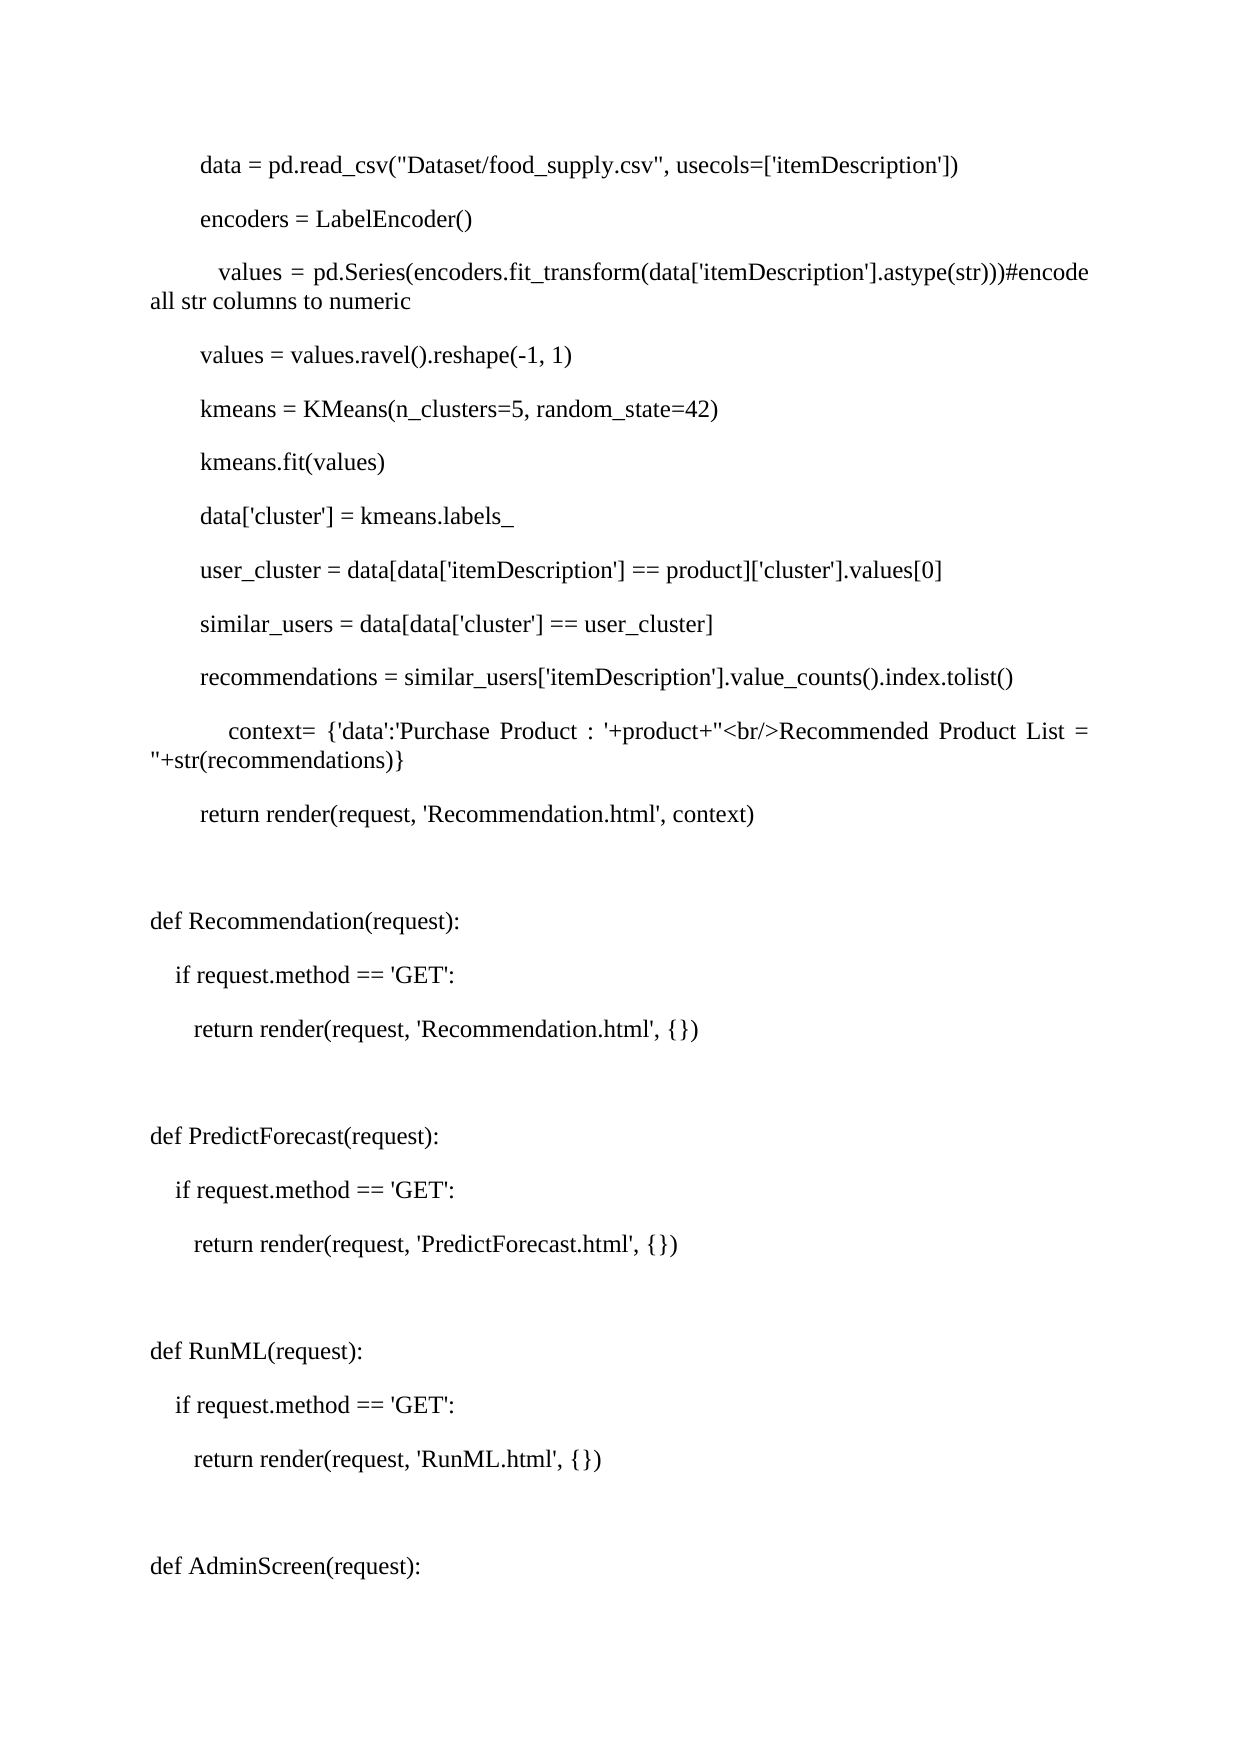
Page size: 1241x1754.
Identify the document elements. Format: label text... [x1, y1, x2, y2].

text if request.method == 'GET': [150, 1390, 1090, 1419]
text return render(request, 'Recommendation.html', {}) [150, 1014, 1090, 1042]
text def PredictForecast(request): [150, 1121, 1090, 1150]
text context= {'data':'Purchase Product : '+product+"<br/>Recommended Product List = "+str(recommendations)} [150, 716, 1090, 774]
text recommendations = similar_users['itemDescription'].value_counts().index.tolist() [150, 662, 1090, 691]
text if request.method == 'GET': [150, 960, 1090, 989]
text return render(request, 'RunML.html', {}) [150, 1444, 1090, 1472]
text def AdminScreen(request): [150, 1551, 1090, 1580]
text return render(request, 'Recommendation.html', context) [150, 799, 1090, 827]
text encoders = LabelEncoder() [150, 204, 1090, 232]
text similar_users = data[data['cluster'] == user_cluster] [150, 609, 1090, 637]
text if request.method == 'GET': [150, 1175, 1090, 1204]
text user_cluster = data[data['itemDescription'] == product]['cluster'].values[0] [150, 555, 1090, 584]
text values = pd.Series(encoders.fit_transform(data['itemDescription'].astype(str)))#encode all str columns to numeric [150, 257, 1090, 315]
text return render(request, 'PredictForecast.html', {}) [150, 1229, 1090, 1257]
text kmeans = KMeans(n_clusters=5, random_state=42) [150, 394, 1090, 422]
text def Recommendation(request): [150, 906, 1090, 935]
text values = values.ravel().reshape(-1, 1) [150, 340, 1090, 369]
text data['cluster'] = kmeans.labels_ [150, 501, 1090, 530]
text kmeans.fit(values) [150, 447, 1090, 476]
text data = pd.read_csv("Dataset/food_supply.csv", usecols=['itemDescription']) [150, 150, 1090, 179]
text def RunML(request): [150, 1336, 1090, 1365]
